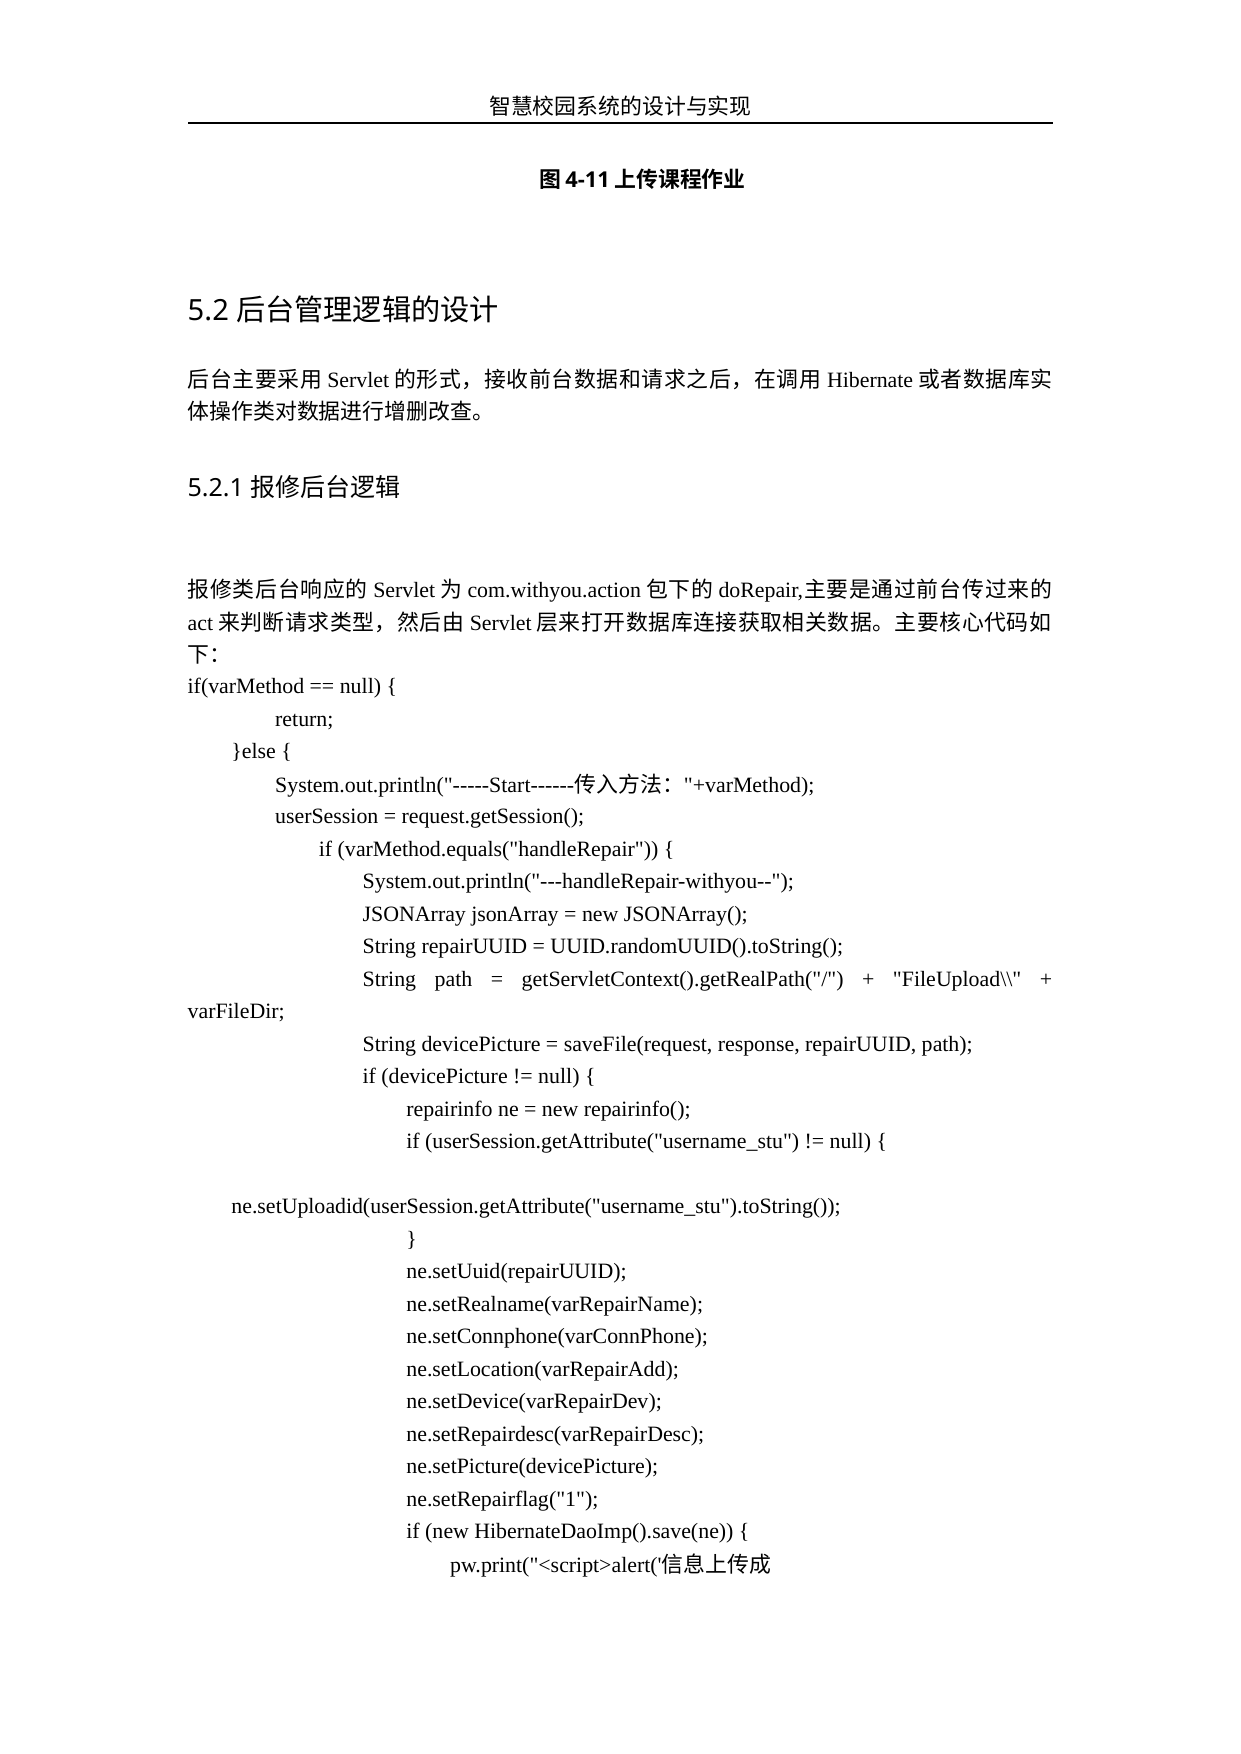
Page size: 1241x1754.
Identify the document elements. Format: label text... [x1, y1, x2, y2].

text if (userSession.getAttribute("username_stu") != null) { [187, 1124, 1053, 1157]
text repairinfo ne = new repairinfo(); [187, 1092, 1053, 1124]
text String devicePicture = saveFile(request, response, repairUUID, path); [187, 1027, 1053, 1059]
text ne.setConnphone(varConnPhone); [187, 1319, 1053, 1352]
text return; [187, 702, 1053, 734]
text String path = getServletContext().getRealPath("/") + "FileUpload\\" + varFileDir; [187, 962, 1053, 1027]
text ne.setRepairdesc(varRepairDesc); [187, 1417, 1053, 1449]
text 报修类后台响应的Servlet为com.withyou.action包下的doRepair,主要是通过前台传过来的act来判断请求类型，然后由Servlet层来打开数据库连接获取相关数据。主要核心代码如下： [187, 572, 1053, 669]
text if (devicePicture != null) { [187, 1059, 1053, 1092]
text if (varMethod.equals("handleRepair")) { [187, 832, 1053, 864]
text }else { [187, 734, 1053, 767]
text 图4-11上传课程作业 [187, 162, 1053, 194]
text ne.setRealname(varRepairName); [187, 1287, 1053, 1319]
text if (new HibernateDaoImp().save(ne)) { [187, 1514, 1053, 1547]
text ne.setDevice(varRepairDev); [187, 1384, 1053, 1417]
subtitle 5.2.1 报修后台逻辑 [187, 453, 1053, 518]
text if(varMethod == null) { [187, 669, 1053, 702]
text 5.2 后台管理逻辑的设计 [187, 275, 1053, 340]
text System.out.println("-----Start------传入方法："+varMethod); [187, 767, 1053, 799]
text JSONArray jsonArray = new JSONArray(); [187, 897, 1053, 929]
text ne.setLocation(varRepairAdd); [187, 1352, 1053, 1384]
text } [187, 1222, 1053, 1254]
text System.out.println("---handleRepair-withyou--"); [187, 864, 1053, 897]
text 后台主要采用Servlet的形式，接收前台数据和请求之后，在调用Hibernate或者数据库实体操作类对数据进行增删改查。 [187, 361, 1053, 426]
text ne.setRepairflag("1"); [187, 1482, 1053, 1514]
text ne.setPicture(devicePicture); [187, 1449, 1053, 1482]
text userSession = request.getSession(); [187, 799, 1053, 832]
text ne.setUuid(repairUUID); [187, 1254, 1053, 1287]
text String repairUUID = UUID.randomUUID().toString(); [187, 929, 1053, 962]
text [187, 1547, 1053, 1579]
text ne.setUploadid(userSession.getAttribute("username_stu").toString()); [187, 1157, 1053, 1222]
